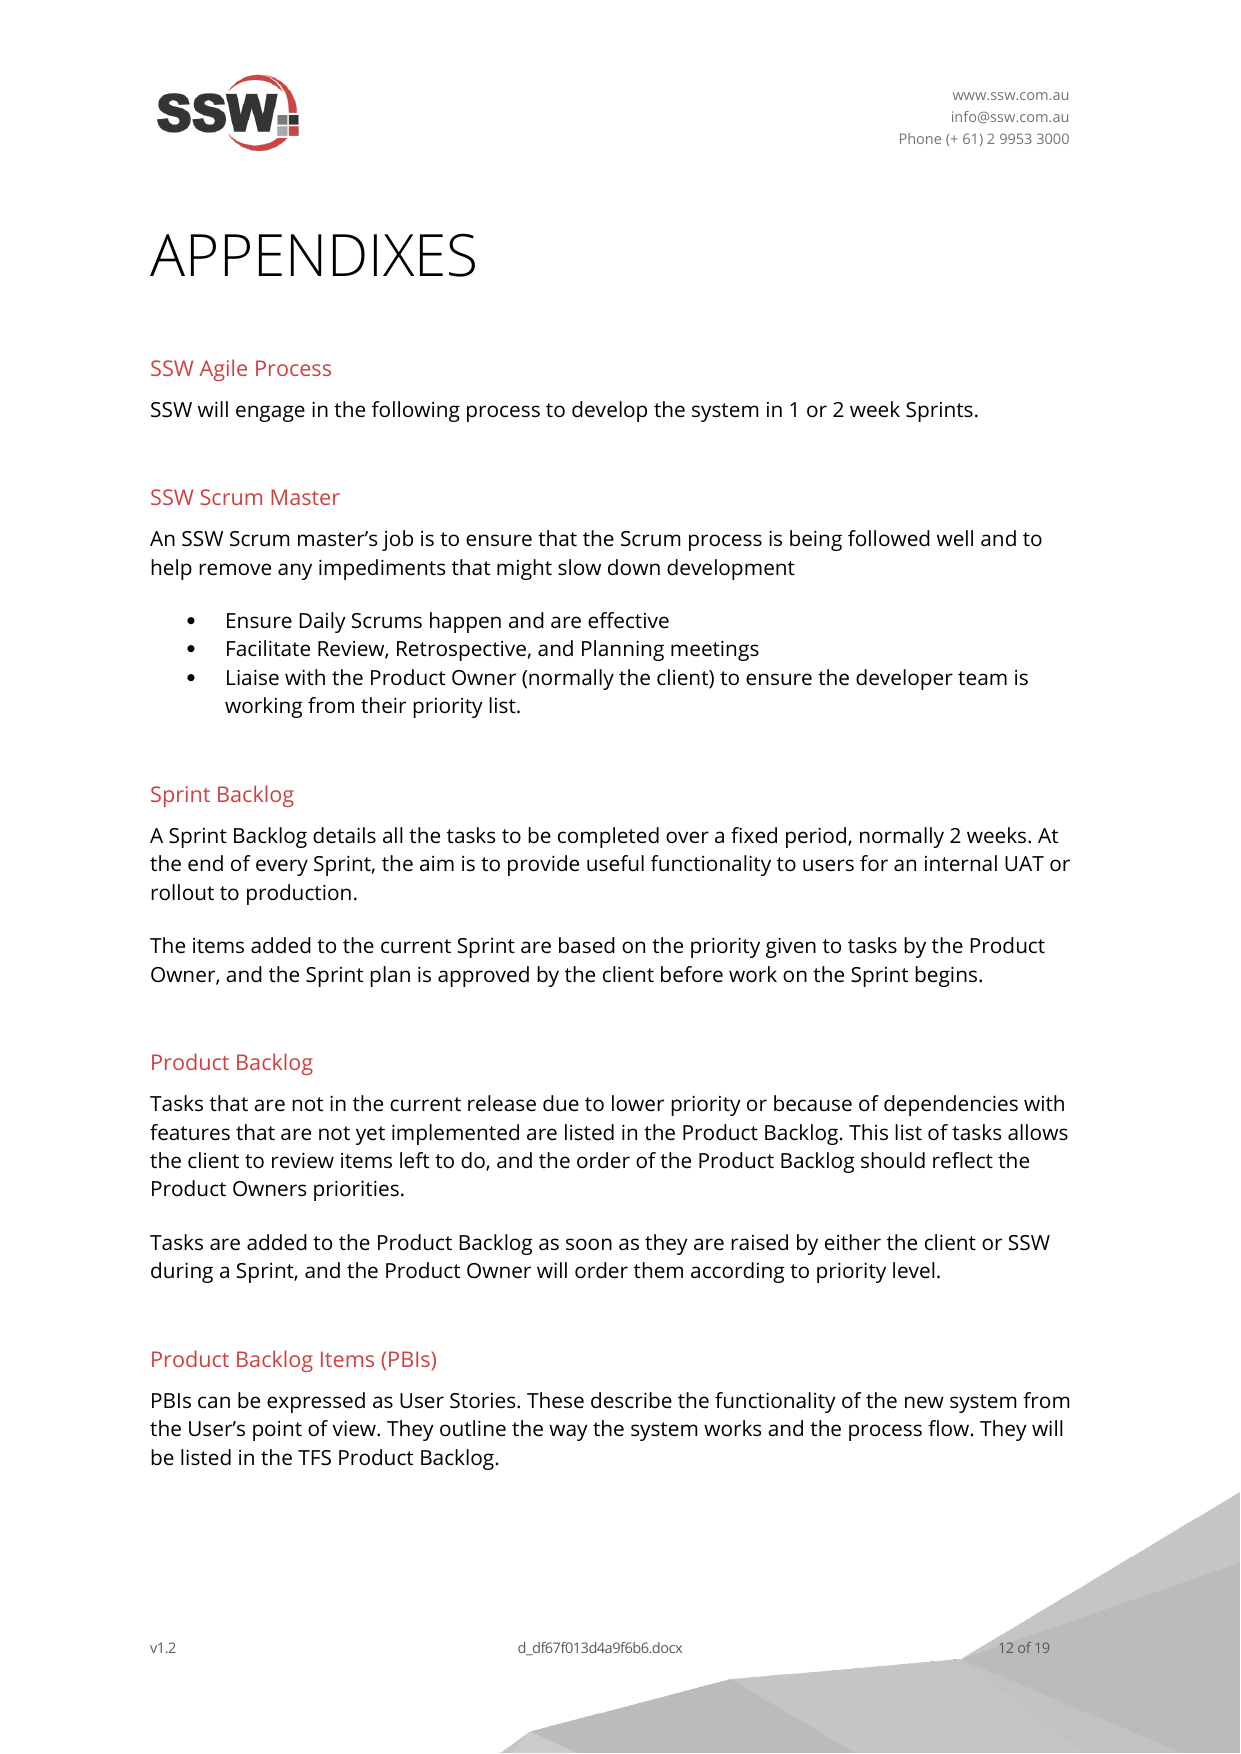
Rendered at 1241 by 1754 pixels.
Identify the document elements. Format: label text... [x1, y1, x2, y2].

subtitle Product Backlog Items (PBIs) [150, 1322, 1090, 1373]
list Facilitate Review, Retrospective, and Planning meetings [187, 634, 1090, 663]
subtitle APPENDIXES [150, 214, 1090, 294]
text An SSW Scrum master’s job is to ensure that the Scrum process is being followed well and to help remove any impediments that might slow down development [150, 524, 1090, 581]
picture [150, 70, 305, 154]
text Tasks are added to the Product Backlog as soon as they are raised by either the client or SSW during a Sprint, and the Product Owner will order them according to priority level. [150, 1228, 1090, 1285]
subtitle Product Backlog [150, 1026, 1090, 1077]
text A Sprint Backlog details all the tasks to be completed over a fixed period, normally 2 weeks. At the end of every Sprint, the aim is to provide useful functionality to users for an internal UAT or rollout to production. [150, 821, 1090, 906]
subtitle Sprint Backlog [150, 757, 1090, 808]
list Liaise with the Product Owner (normally the client) to ensure the developer team is working from their priority list. [187, 663, 1090, 720]
picture [488, 1478, 1240, 1753]
text The items added to the current Sprint are based on the priority given to tasks by the Product Owner, and the Sprint plan is approved by the client before work on the Sprint begins. [150, 931, 1090, 988]
list Ensure Daily Scrums happen and are effective [187, 606, 1090, 634]
text PBIs can be expressed as User Stories. These describe the functionality of the new system from the User’s point of view. They outline the way the system works and the process flow. They will be listed in the TFS Product Backlog. [150, 1386, 1090, 1471]
subtitle SSW Scrum Master [150, 461, 1090, 512]
text Tasks that are not in the current release due to lower priority or because of dependencies with features that are not yet implemented are listed in the Product Backlog. This list of tasks allows the client to review items left to do, and the order of the Product Backlog should reflect the Product Owners priorities. [150, 1089, 1090, 1203]
subtitle SSW Agile Process [150, 331, 1090, 382]
text SSW will engage in the following process to develop the system in 1 or 2 week Sprints. [150, 395, 1090, 423]
